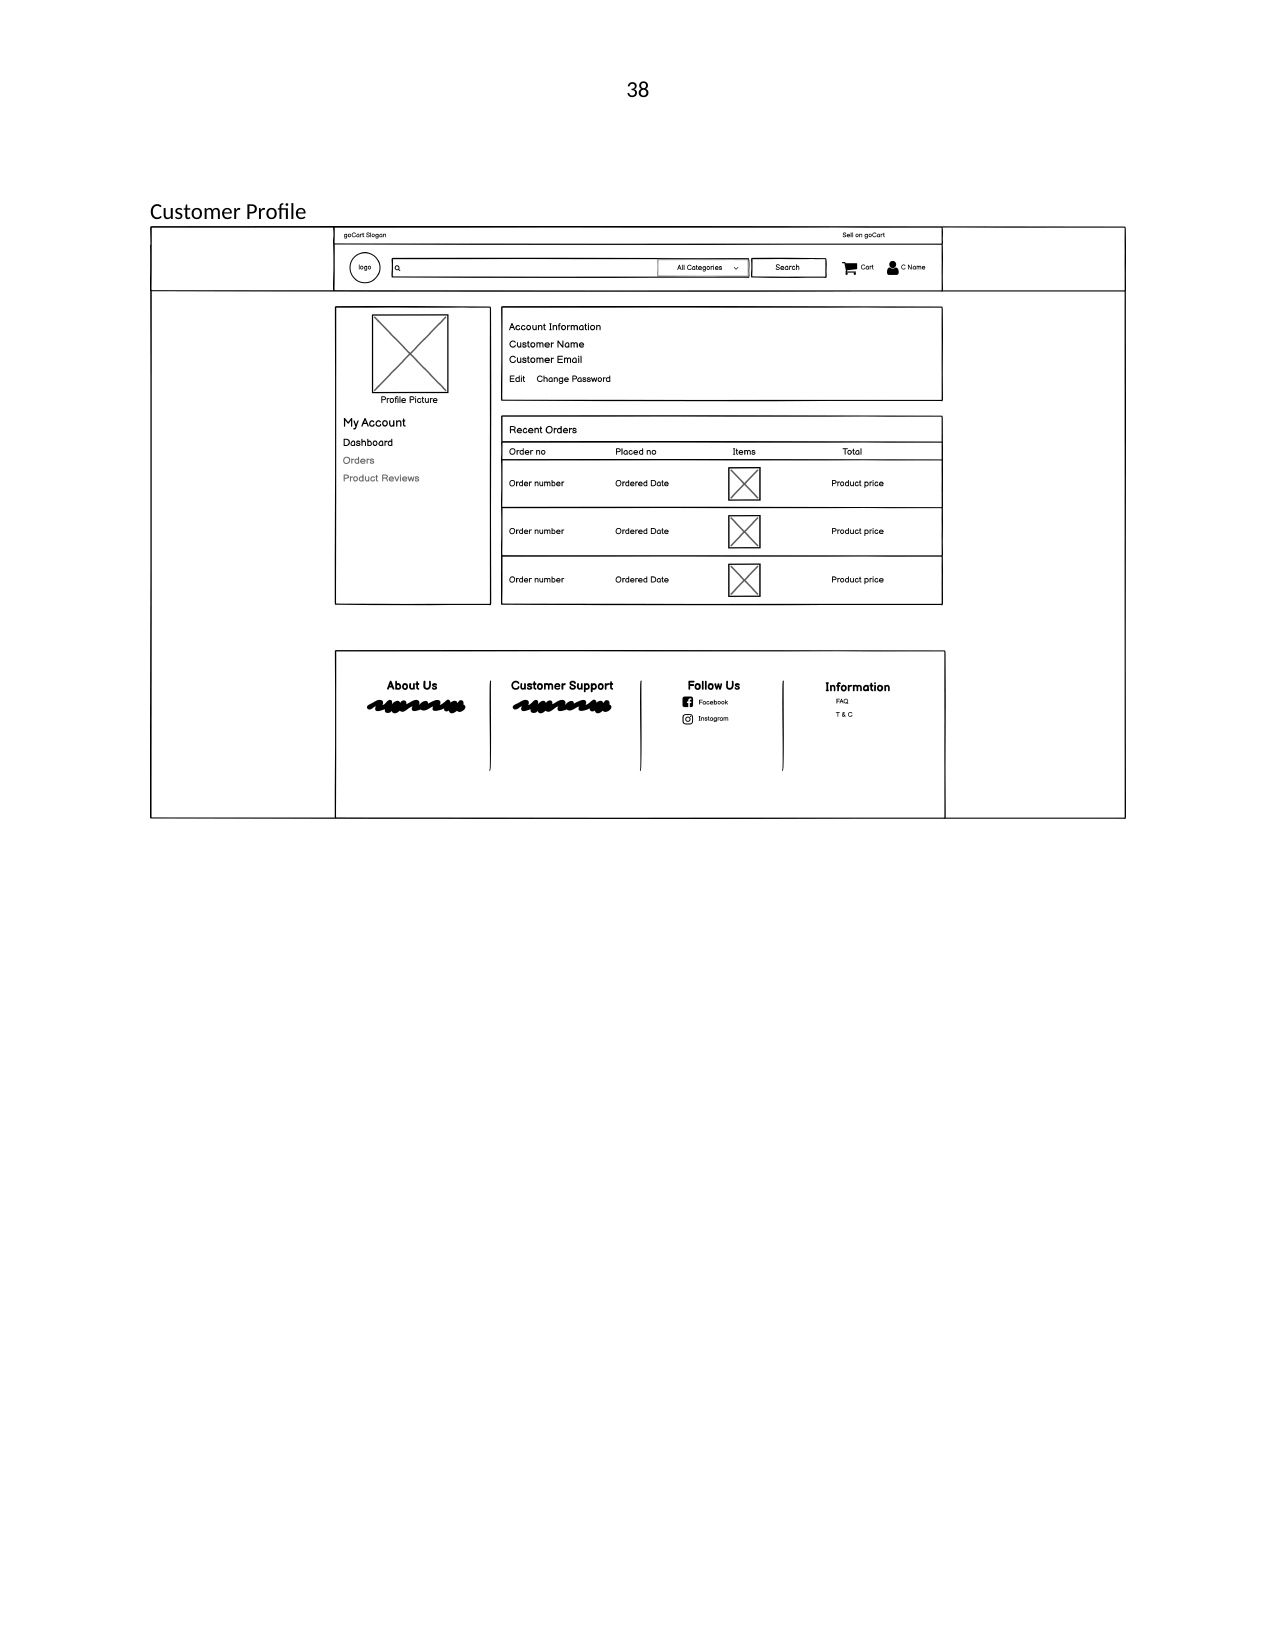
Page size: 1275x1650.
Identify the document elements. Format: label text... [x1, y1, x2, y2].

text Customer Profile [150, 197, 1125, 226]
picture [150, 226, 1126, 819]
